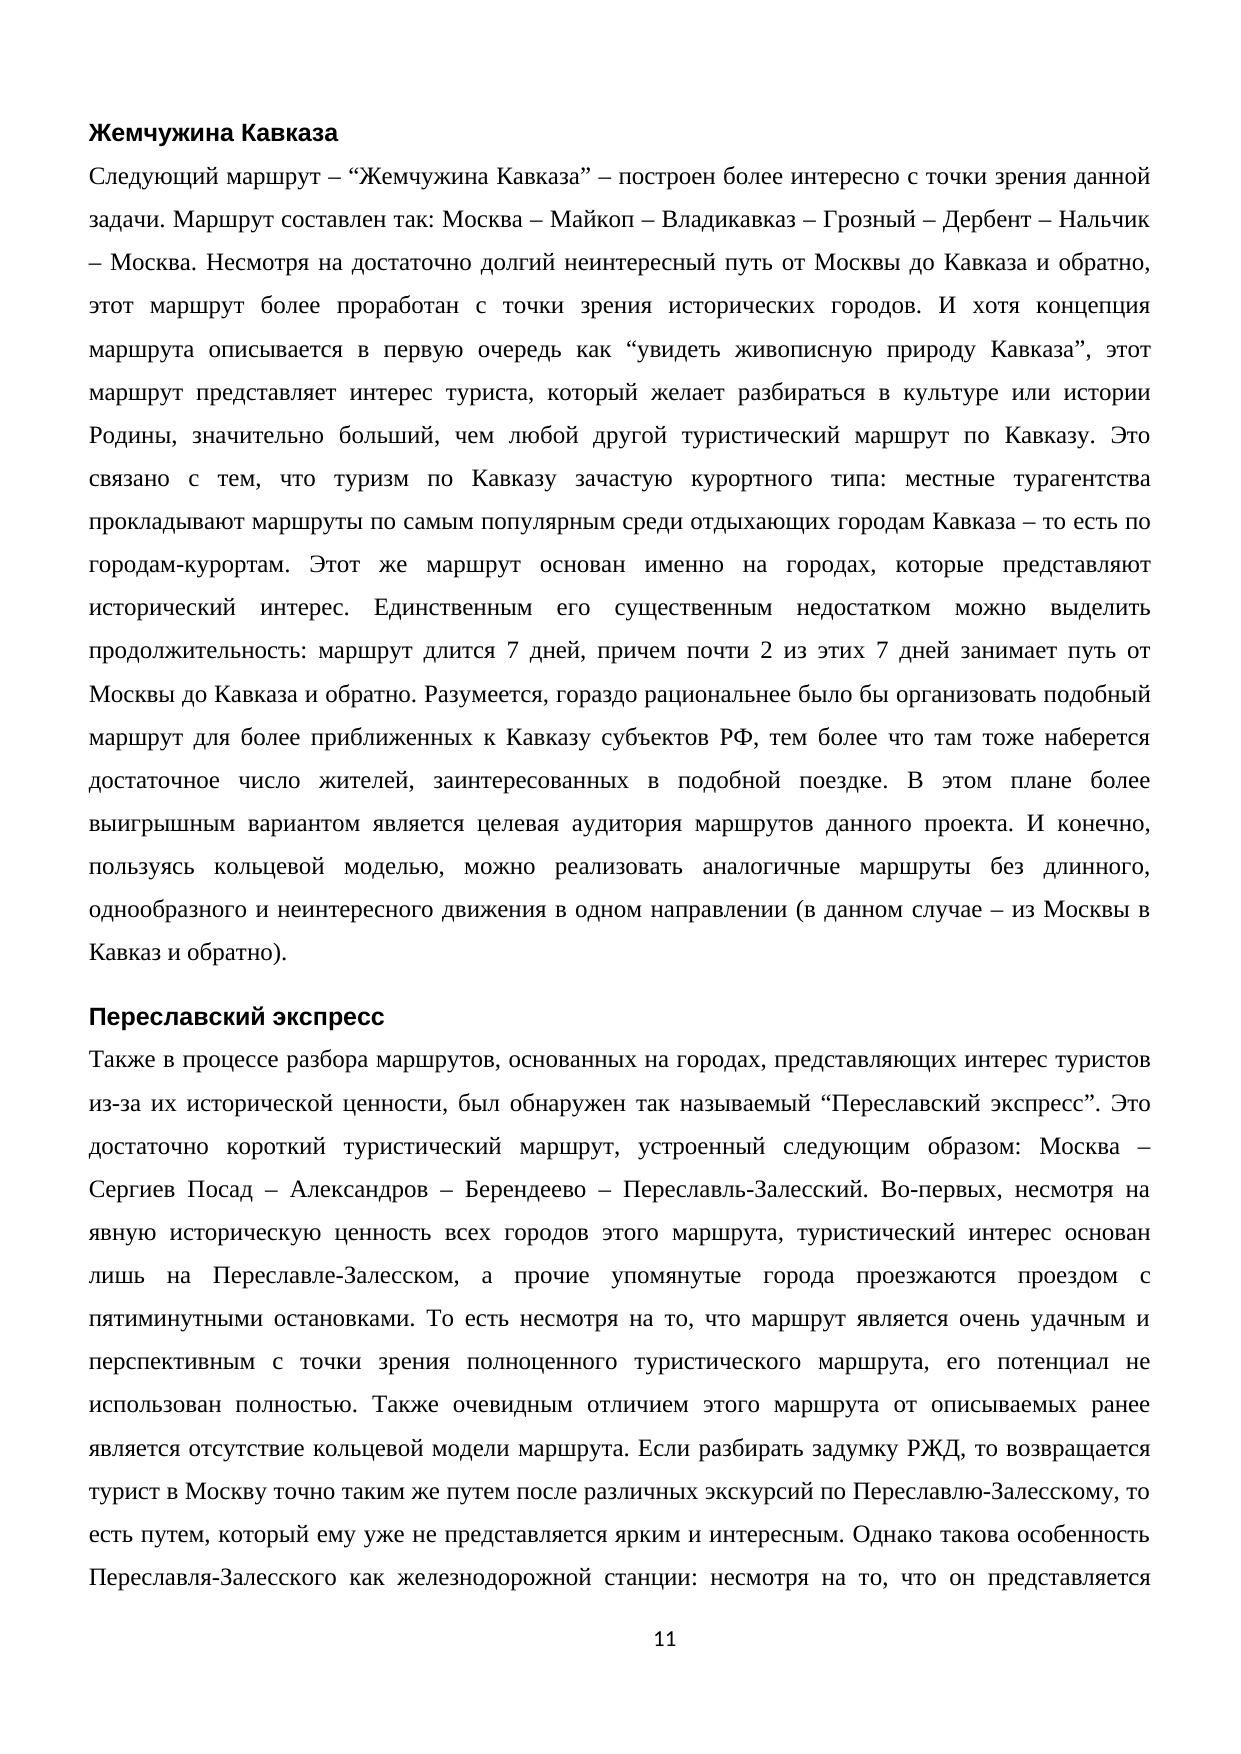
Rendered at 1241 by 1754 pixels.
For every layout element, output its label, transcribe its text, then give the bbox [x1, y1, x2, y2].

subtitle Жемчужина Кавказа [88, 118, 1152, 147]
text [88, 1044, 1152, 1591]
text Следующий маршрут – “Жемчужина Кавказа” – построен более интересно с точки зрения данной задачи. Маршрут составлен так: Москва – Майкоп – Владикавказ – Грозный – Дербент – Нальчик – Москва. Несмотря на достаточно долгий неинтересный путь от Москвы до Кавказа и обратно, этот маршрут более проработан с точки зрения исторических городов. И хотя концепция маршрута описывается в первую очередь как “увидеть живописную природу Кавказа”, этот маршрут представляет интерес туриста, который желает разбираться в культуре или истории Родины, значительно больший, чем любой другой туристический маршрут по Кавказу. Это связано с тем, что туризм по Кавказу зачастую курортного типа: местные турагентства прокладывают маршруты по самым популярным среди отдыхающих городам Кавказа – то есть по городам-курортам. Этот же маршрут основан именно на городах, которые представляют исторический интерес. Единственным его существенным недостатком можно выделить продолжительность: маршрут длится 7 дней, причем почти 2 из этих 7 дней занимает путь от Москвы до Кавказа и обратно. Разумеется, гораздо рациональнее было бы организовать подобный маршрут для более приближенных к Кавказу субъектов РФ, тем более что там тоже наберется достаточное число жителей, заинтересованных в подобной поездке. В этом плане более выигрышным вариантом является целевая аудитория маршрутов данного проекта. И конечно, пользуясь кольцевой моделью, можно реализовать аналогичные маршруты без длинного, однообразного и неинтересного движения в одном направлении (в данном случае – из Москвы в Кавказ и обратно). [88, 161, 1152, 966]
subtitle Переславский экспресс [88, 1001, 1152, 1030]
